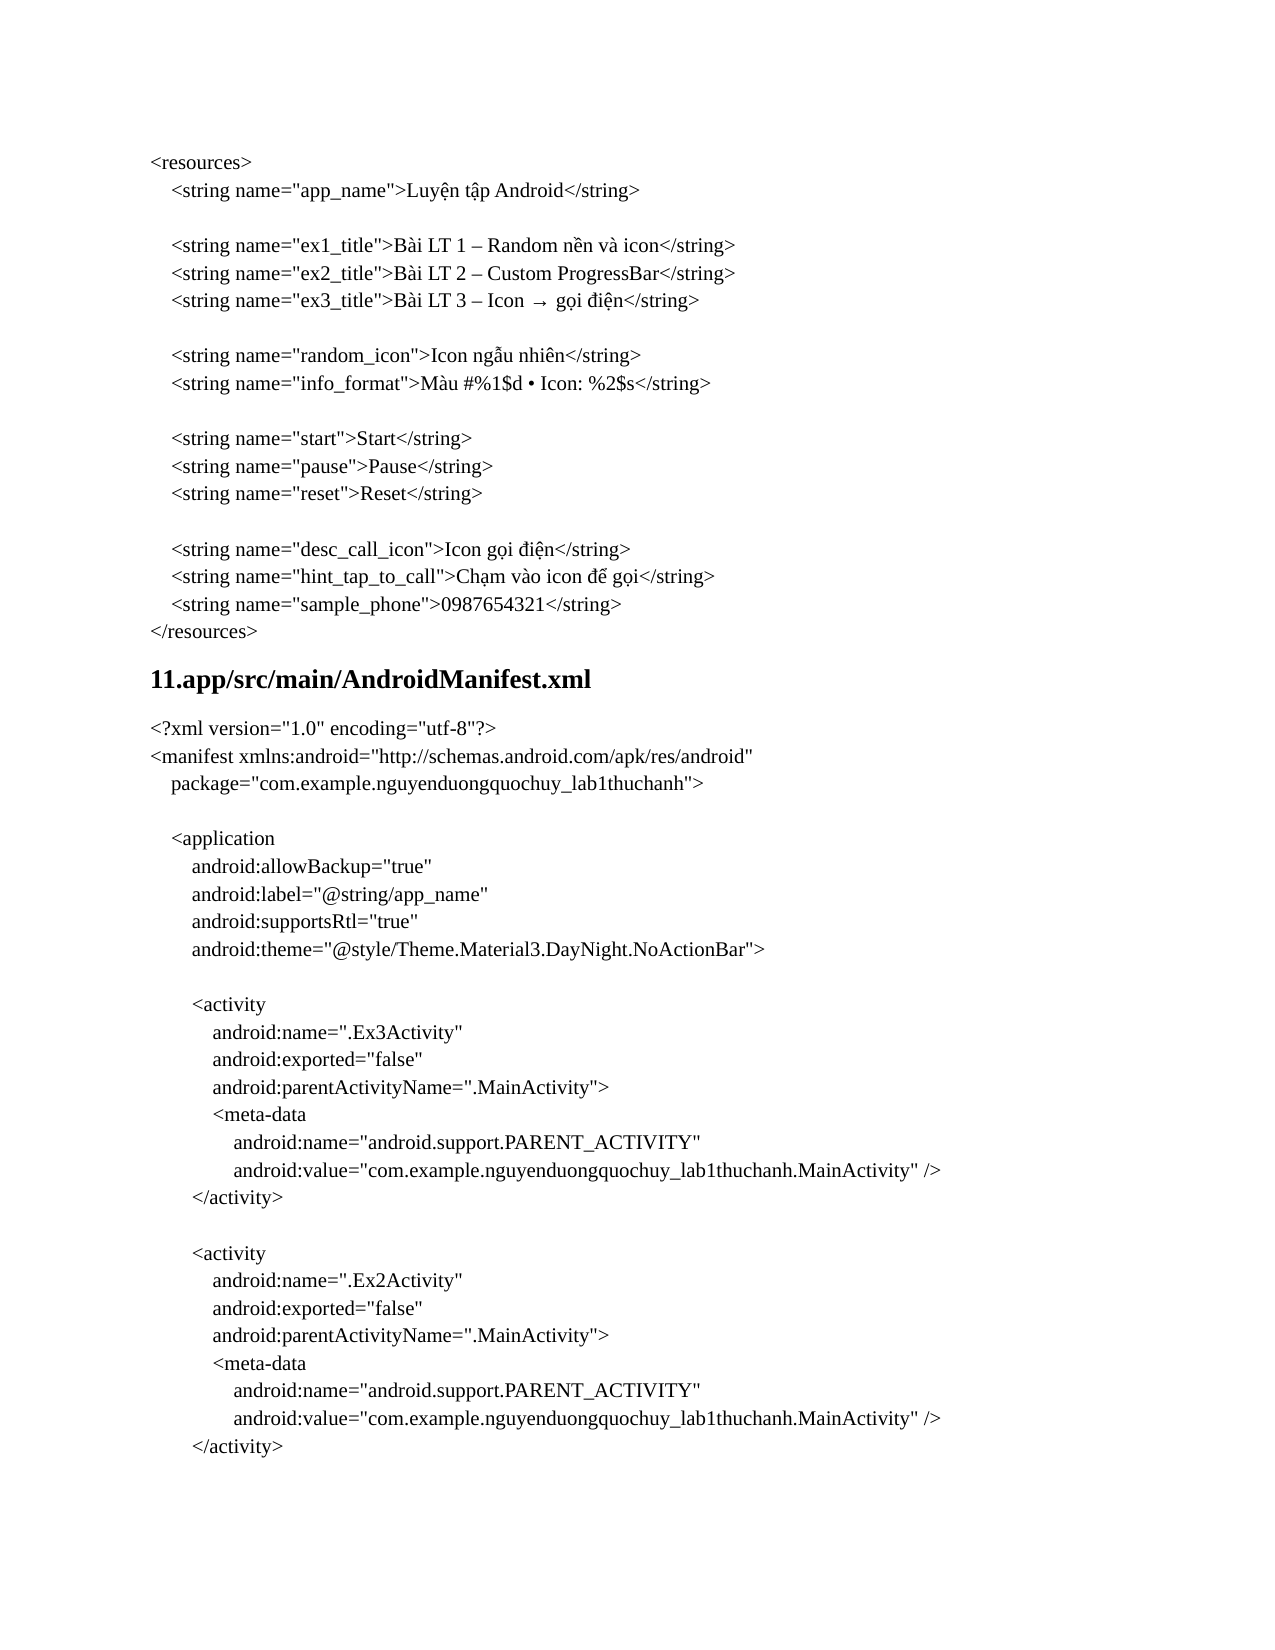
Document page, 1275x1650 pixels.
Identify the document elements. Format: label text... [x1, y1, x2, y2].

text 11.app/src/main/AndroidManifest.xml [150, 663, 1125, 695]
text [150, 716, 1125, 1485]
text <resources> <string name="app_name">Luyện tập Android</string> <string name="ex1_title">Bài LT 1 – Random nền và icon</string> <string name="ex2_title">Bài LT 2 – Custom ProgressBar</string> <string name="ex3_title">Bài LT 3 – Icon → gọi điện</string> <string name="random_icon">Icon ngẫu nhiên</string> <string name="info_format">Màu #%1$d • Icon: %2$s</string> <string name="start">Start</string> <string name="pause">Pause</string> <string name="reset">Reset</string> <string name="desc_call_icon">Icon gọi điện</string> <string name="hint_tap_to_call">Chạm vào icon để gọi</string> <string name="sample_phone">0987654321</string> </resources> [150, 150, 1125, 643]
